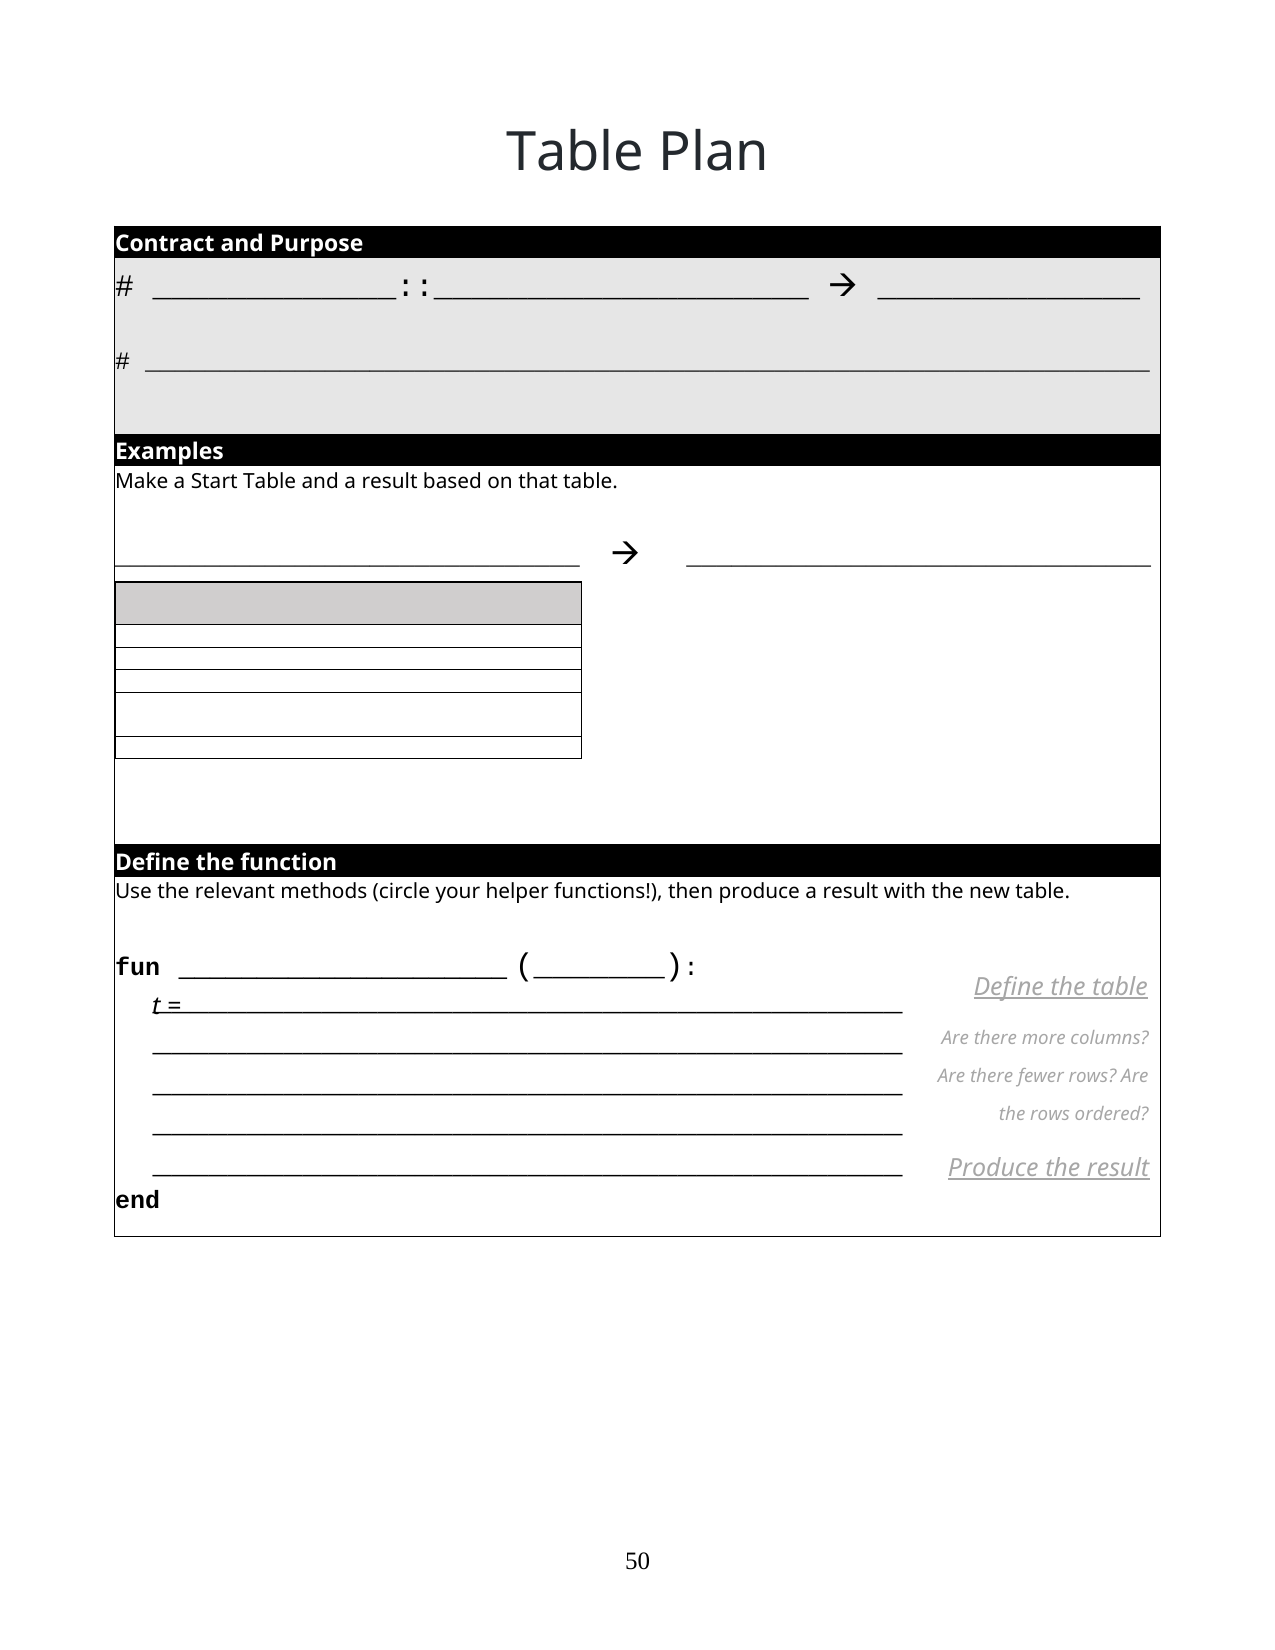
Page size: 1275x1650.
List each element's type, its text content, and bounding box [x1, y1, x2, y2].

table_cell Examples Make a Start Table and a result based on that table. _______________________________ _______________________________ [115, 466, 1160, 844]
table_cell Define the function Use the relevant methods (circle your helper functions!), then produce a result with the new table. fun _____________________ (_______): ________________________________________ ________________________________________ ________________________________________ ________________________________________ ________________________________________ end [115, 877, 1160, 1236]
subtitle Table Plan [112, 112, 1162, 186]
table_header Contract and Purpose # _____________::____________________ ______________ # ___________________________________________________________________ [115, 258, 1160, 434]
